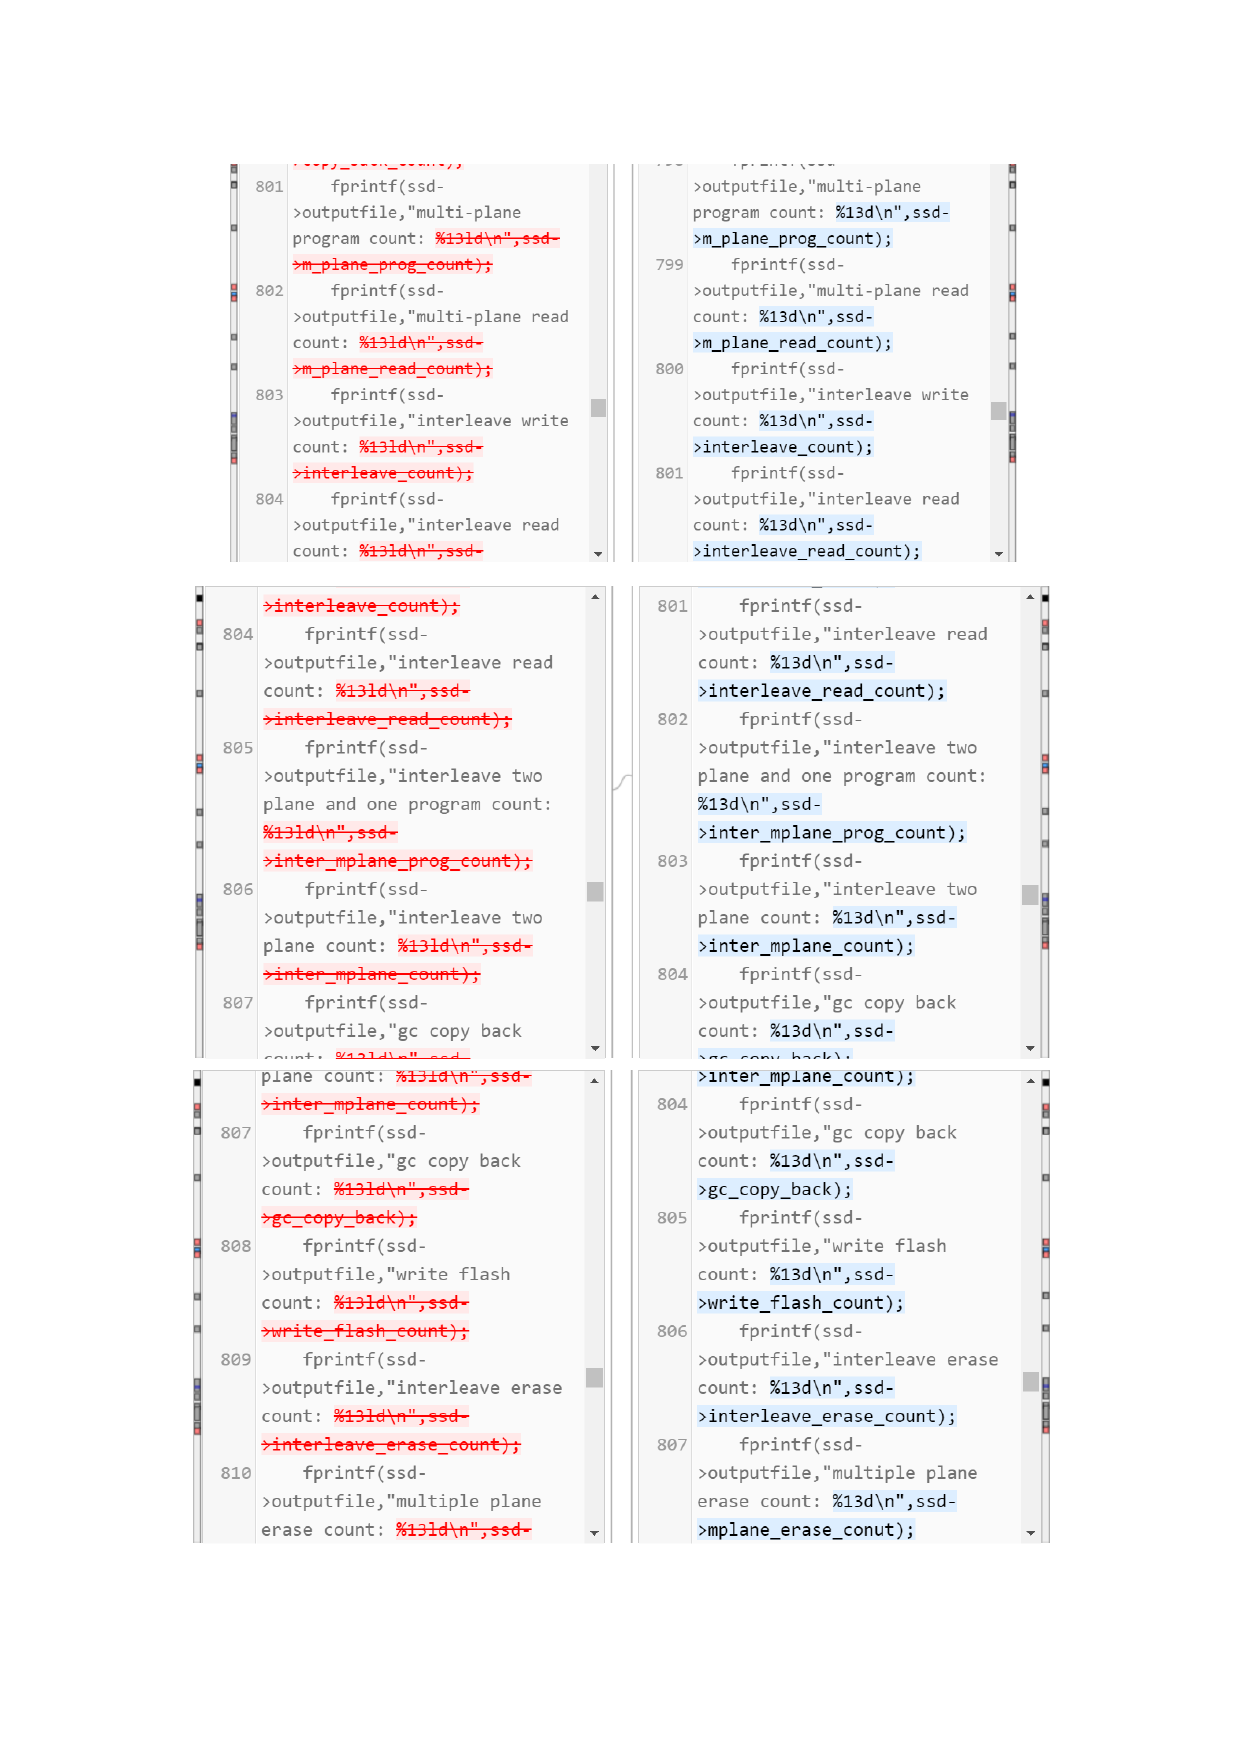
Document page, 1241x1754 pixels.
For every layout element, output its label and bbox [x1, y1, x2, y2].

picture [187, 164, 1053, 562]
picture [187, 577, 1053, 1551]
